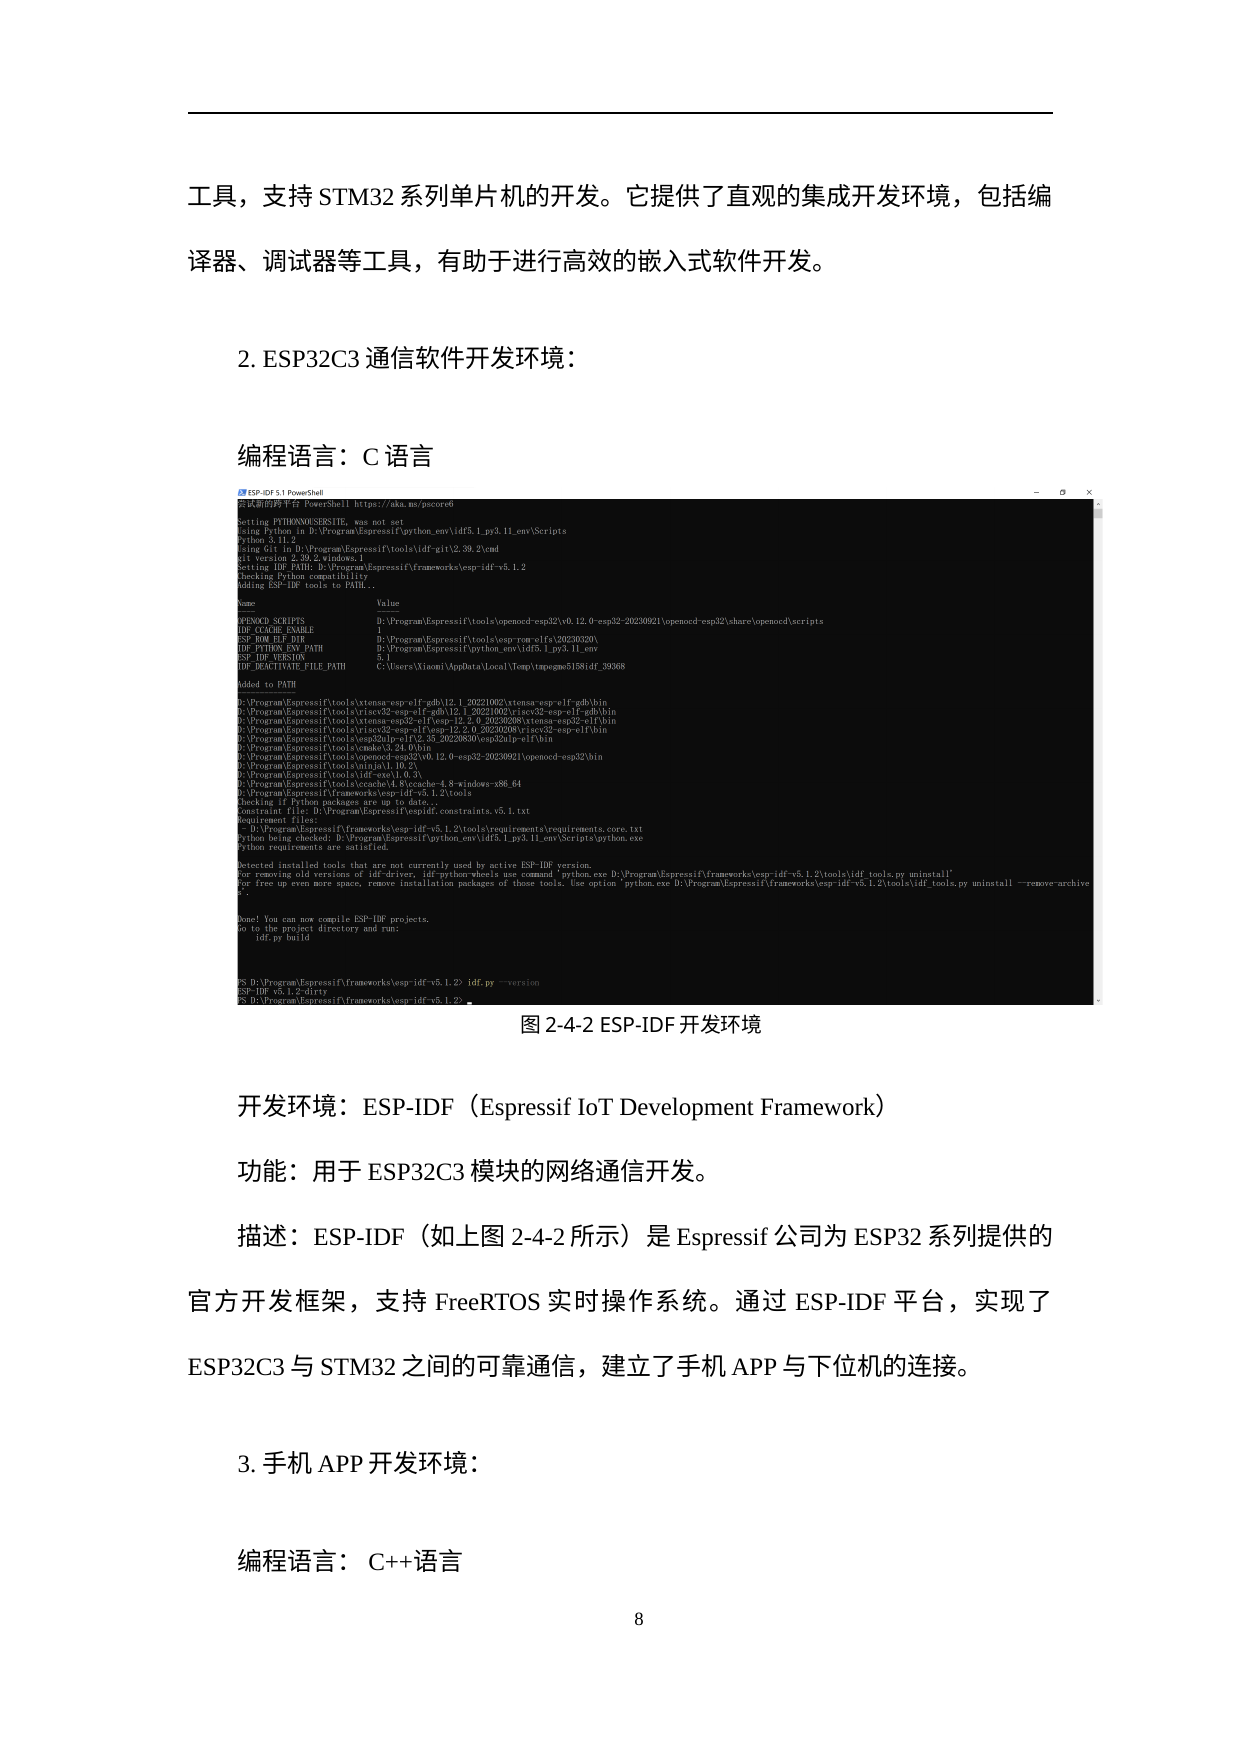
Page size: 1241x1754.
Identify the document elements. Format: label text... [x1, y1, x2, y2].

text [187, 162, 1053, 292]
text 3. 手机APP开发环境： [187, 1429, 1053, 1494]
picture [237, 487, 1103, 1005]
text 2. ESP32C3通信软件开发环境： [187, 324, 1053, 389]
text 描述：ESP-IDF（如上图2-4-2所示）是Espressif公司为ESP32系列提供的官方开发框架，支持FreeRTOS实时操作系统。通过ESP-IDF平台，实现了ESP32C3与STM32之间的可靠通信，建立了手机APP与下位机的连接。 [187, 1202, 1053, 1397]
text 图2-4-2 ESP-IDF开发环境 [187, 1007, 1053, 1039]
text 功能：用于ESP32C3模块的网络通信开发。 [187, 1137, 1053, 1202]
text 编程语言：C语言 [187, 422, 1053, 487]
text 开发环境：ESP-IDF（Espressif IoT Development Framework） [187, 1072, 1053, 1137]
text 编程语言： C++语言 [187, 1527, 1053, 1592]
